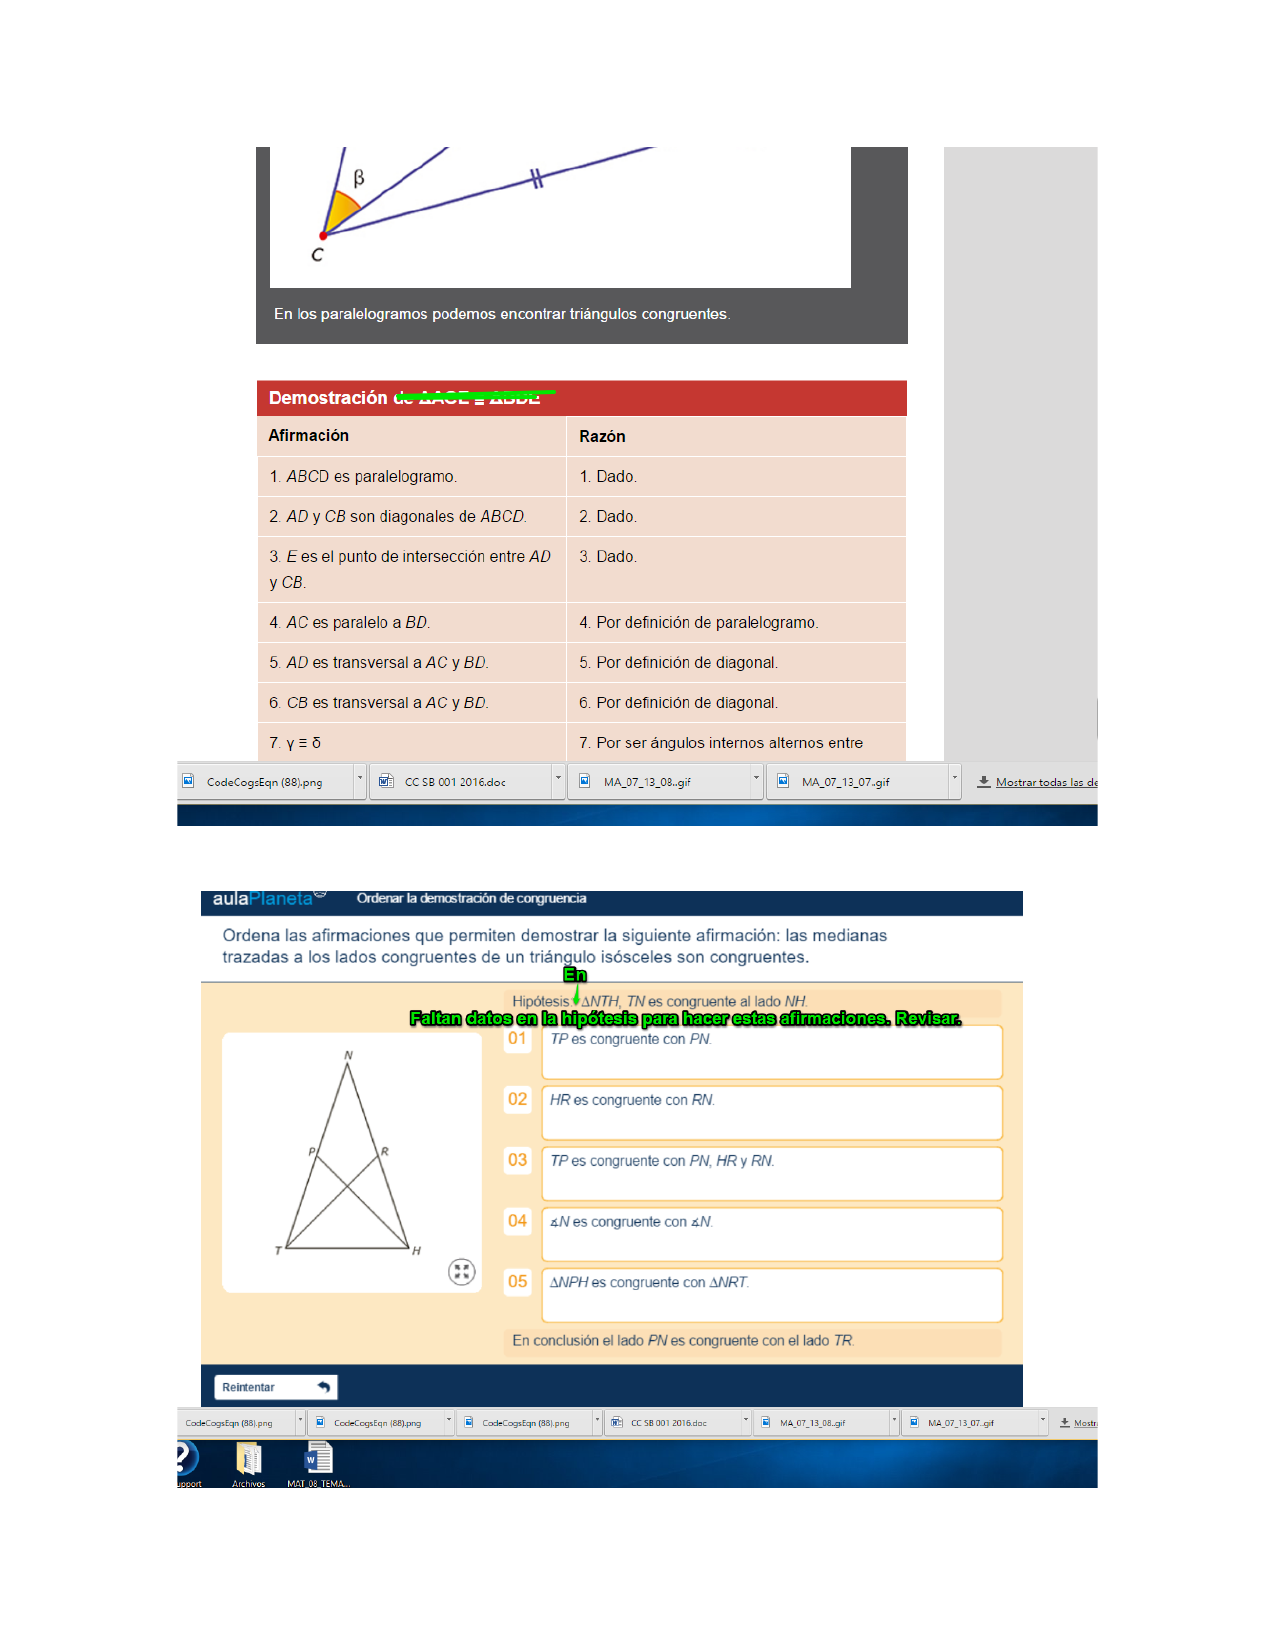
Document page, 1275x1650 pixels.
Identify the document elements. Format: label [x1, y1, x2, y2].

picture [177, 891, 1098, 1488]
picture [265, 891, 298, 900]
picture [177, 147, 1098, 826]
